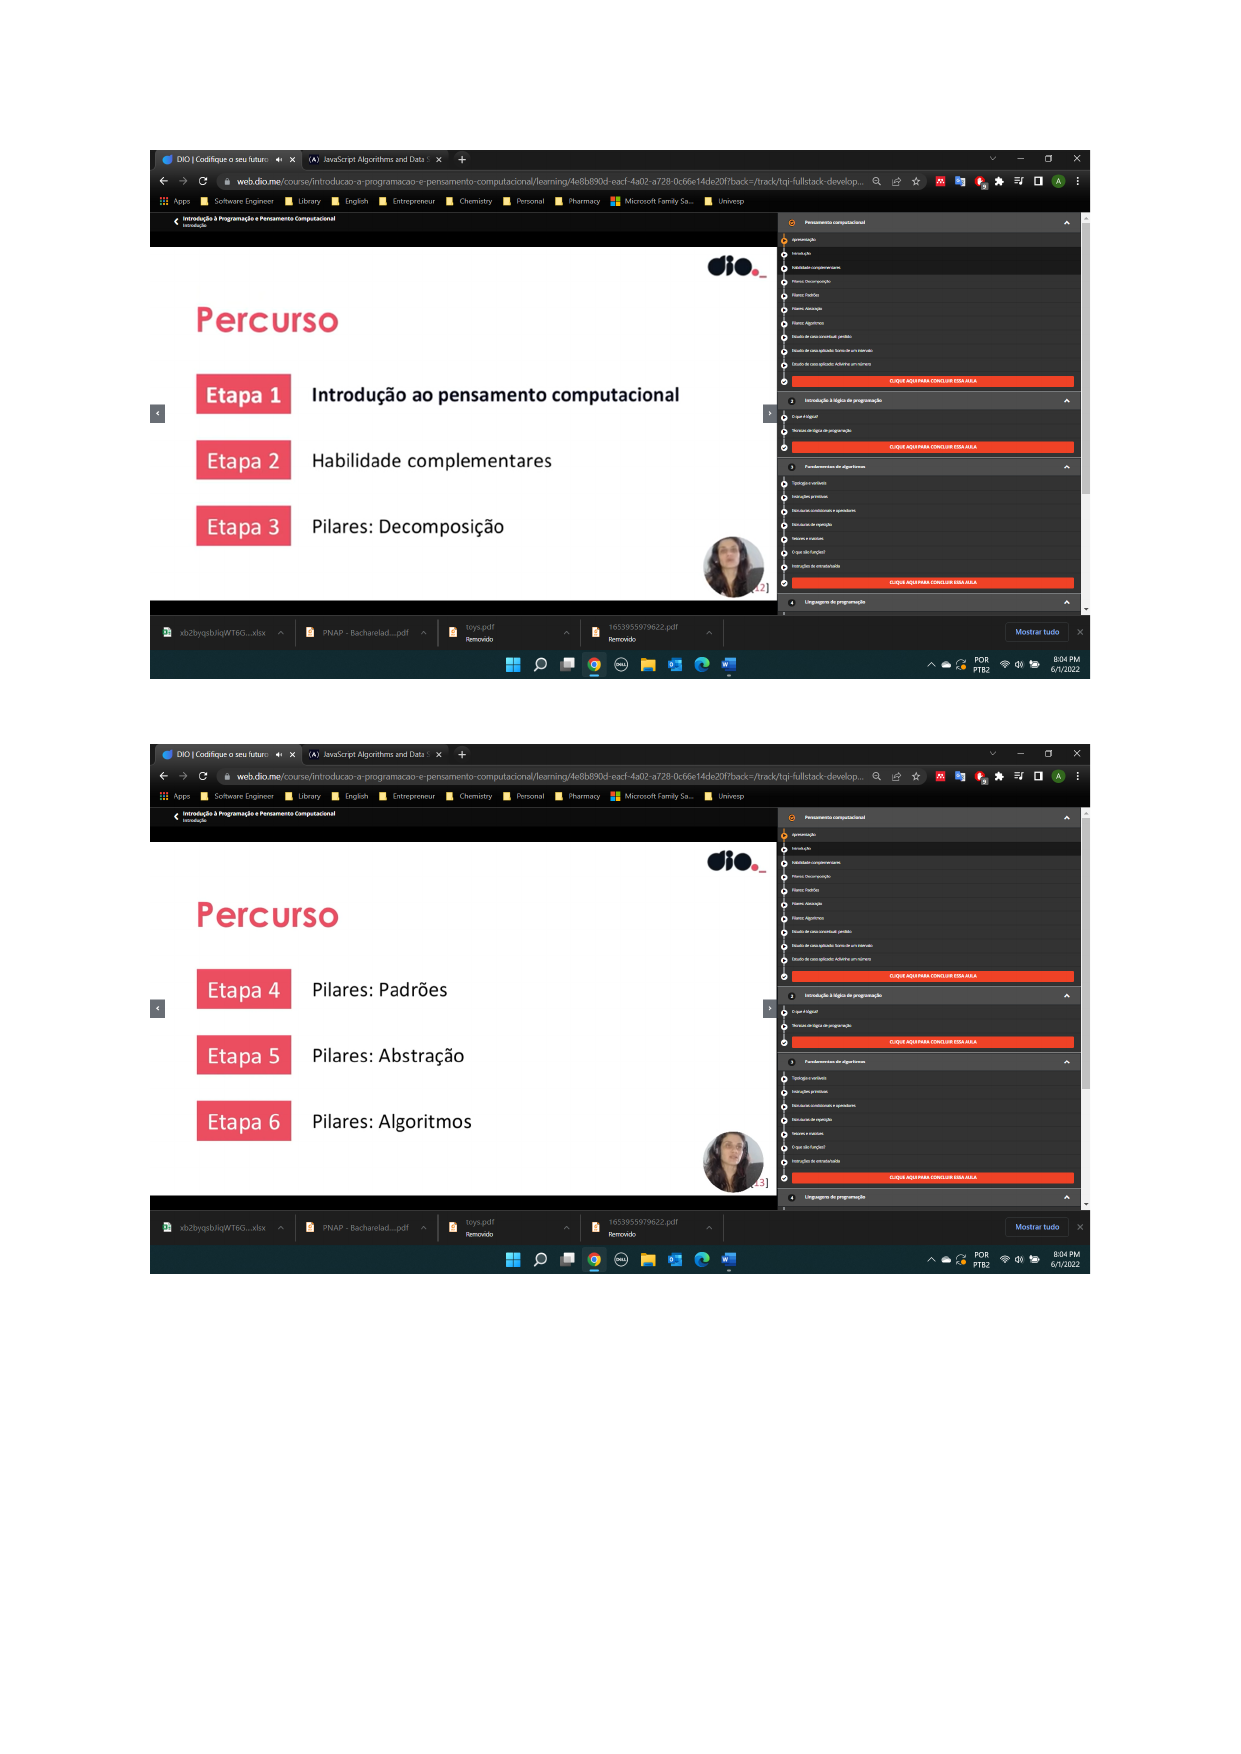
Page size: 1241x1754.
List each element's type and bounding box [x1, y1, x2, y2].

picture [150, 150, 1091, 679]
picture [150, 744, 1091, 1274]
